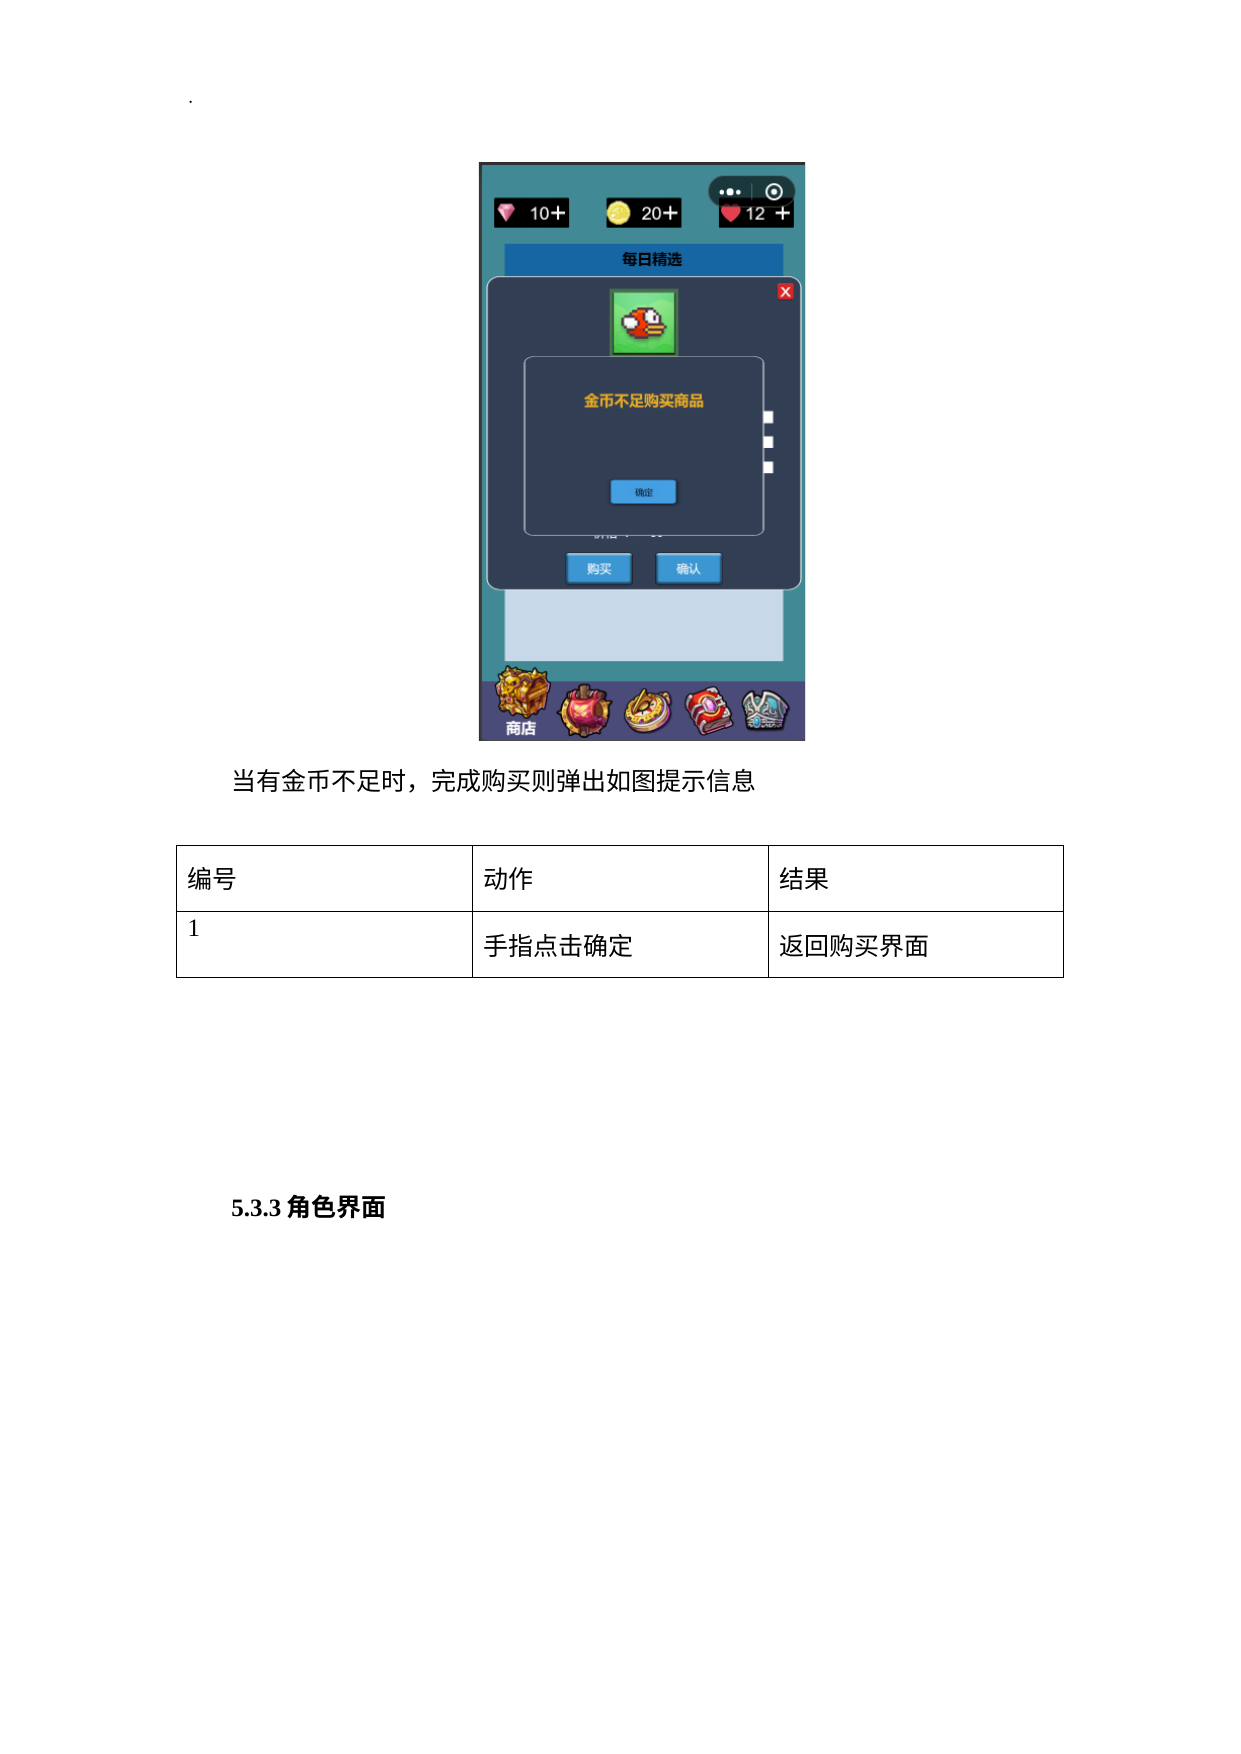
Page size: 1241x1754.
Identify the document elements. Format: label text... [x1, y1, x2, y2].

table_header 动作 [473, 846, 768, 911]
table_cell 返回购买界面 [769, 912, 1063, 977]
table_header 结果 [769, 846, 1063, 911]
text 当有金币不足时，完成购买则弹出如图提示信息 [187, 747, 1053, 812]
table_cell 1 [177, 912, 472, 977]
picture [478, 162, 806, 741]
table_header 编号 [177, 846, 472, 911]
text 5.3.3角色界面 [187, 1173, 1053, 1238]
table_cell 手指点击确定 [473, 912, 768, 977]
